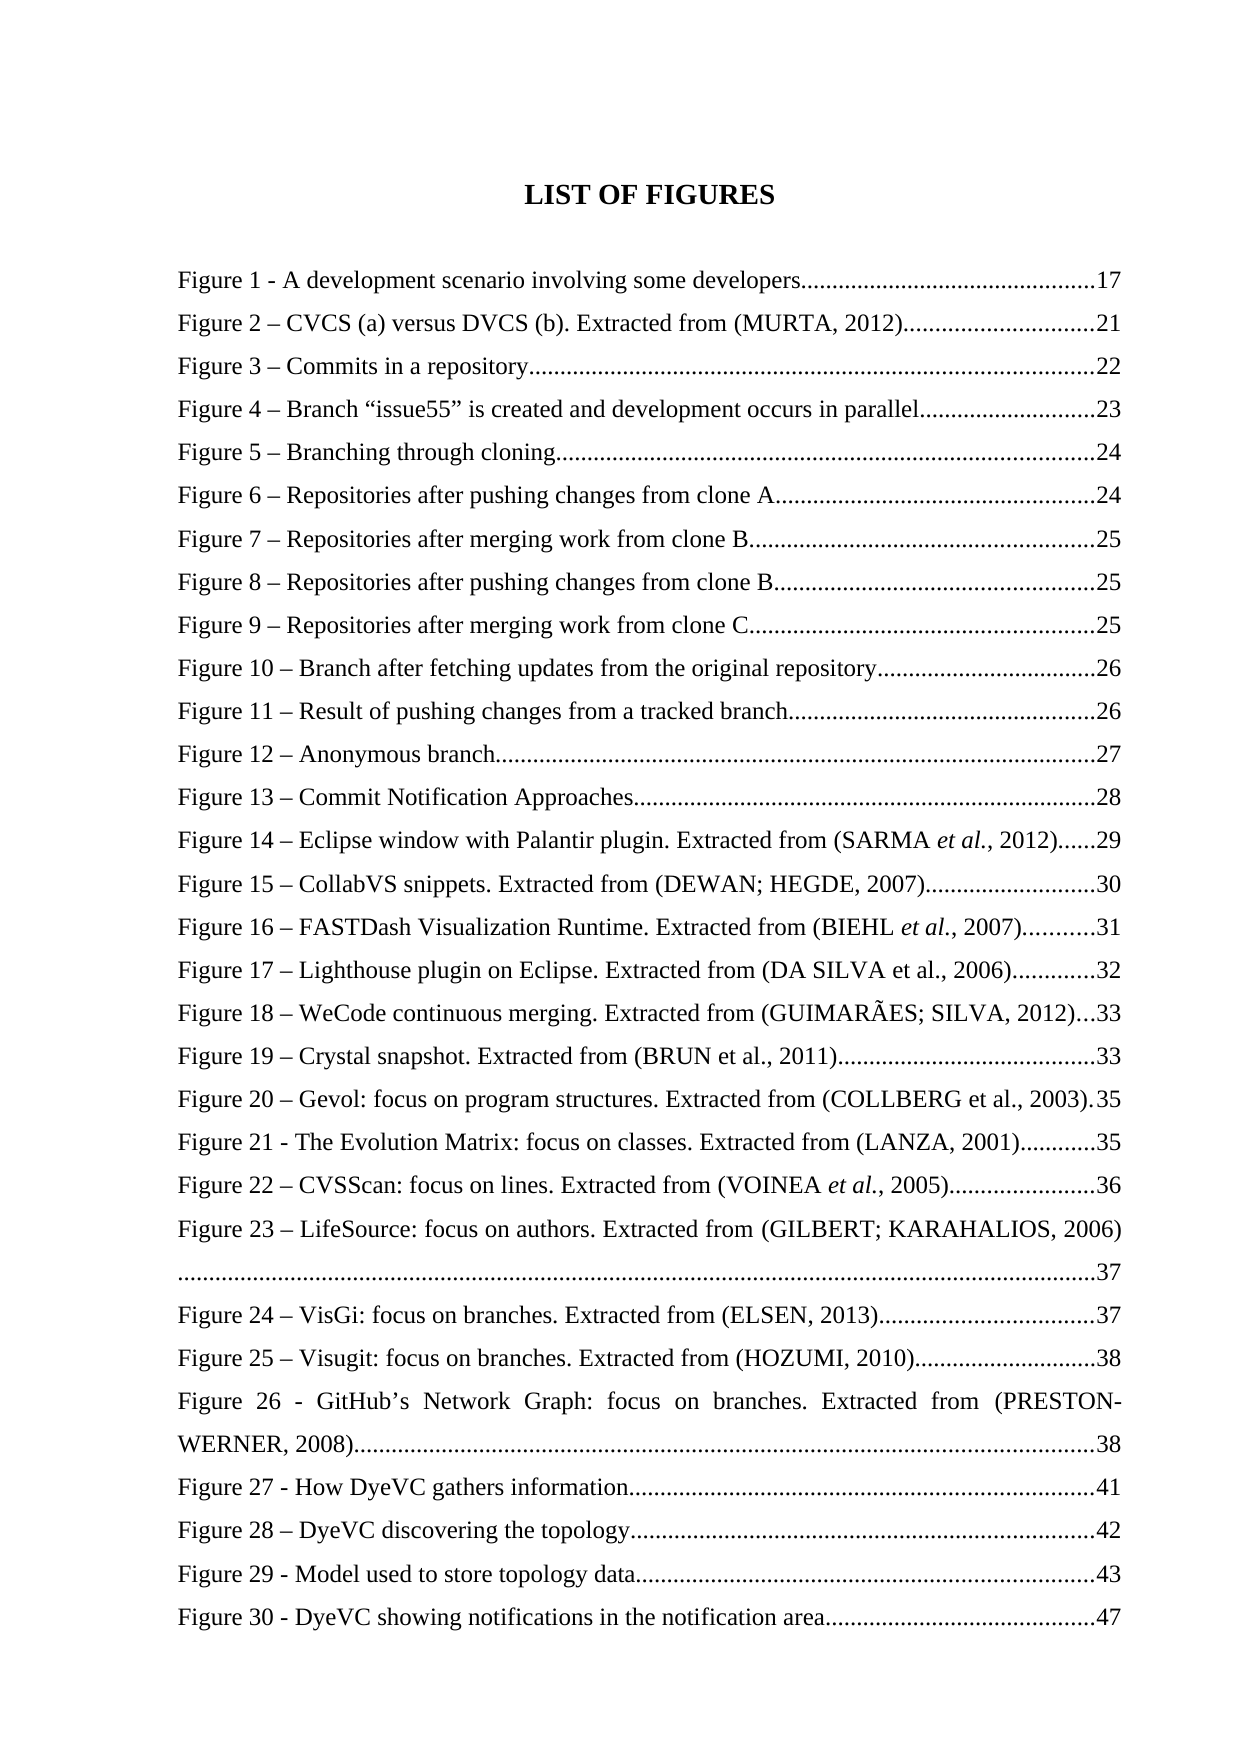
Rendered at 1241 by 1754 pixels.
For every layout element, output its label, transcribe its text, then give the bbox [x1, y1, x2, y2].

text Figure 27 - How DyeVC gathers information 41 [177, 1472, 1122, 1501]
text Figure 30 - DyeVC showing notifications in the notification area 47 [177, 1602, 1122, 1631]
text Figure 29 - Model used to store topology data 43 [177, 1559, 1122, 1587]
text Figure 22 – CVSScan: focus on lines. Extracted from (VOINEA et al., 2005) 36 [177, 1171, 1122, 1199]
text Figure 13 – Commit Notification Approaches 28 [177, 782, 1122, 811]
text Figure 19 – Crystal snapshot. Extracted from (BRUN et al., 2011) 33 [177, 1041, 1122, 1070]
text Figure 24 – VisGi: focus on branches. Extracted from (ELSEN, 2013) 37 [177, 1300, 1122, 1329]
text Figure 21 - The Evolution Matrix: focus on classes. Extracted from (LANZA, 2001) 35 [177, 1127, 1122, 1156]
text List OF FIGURES [177, 177, 1122, 211]
text Figure 20 – Gevol: focus on program structures. Extracted from (COLLBERG et al., 2003) 35 [177, 1084, 1122, 1113]
text Figure 26 - GitHub’s Network Graph: focus on branches. Extracted from (PRESTON-WERNER, 2008) 38 [177, 1386, 1122, 1458]
text Figure 28 – DyeVC discovering the topology 42 [177, 1516, 1122, 1544]
text Figure 3 – Commits in a repository 22 [177, 351, 1122, 380]
text Figure 4 – Branch “issue55” is created and development occurs in parallel 23 [177, 394, 1122, 423]
text Figure 23 – LifeSource: focus on authors. Extracted from (GILBERT; KARAHALIOS, 2006) 37 [177, 1214, 1122, 1286]
text Figure 6 – Repositories after pushing changes from clone A 24 [177, 481, 1122, 509]
text Figure 10 – Branch after fetching updates from the original repository 26 [177, 653, 1122, 682]
text Figure 7 – Repositories after merging work from clone B. 25 [177, 524, 1122, 552]
text Figure 5 – Branching through cloning 24 [177, 437, 1122, 466]
text Figure 17 – Lighthouse plugin on Eclipse. Extracted from (DA SILVA et al., 2006) 32 [177, 955, 1122, 984]
text Figure 15 – CollabVS snippets. Extracted from (DEWAN; HEGDE, 2007) 30 [177, 869, 1122, 897]
text Figure 25 – Visugit: focus on branches. Extracted from (HOZUMI, 2010) 38 [177, 1343, 1122, 1372]
text Figure 12 – Anonymous branch 27 [177, 739, 1122, 768]
text Figure 16 – FASTDash Visualization Runtime. Extracted from (BIEHL et al., 2007) 31 [177, 912, 1122, 941]
text Figure 8 – Repositories after pushing changes from clone B 25 [177, 567, 1122, 596]
text Figure 9 – Repositories after merging work from clone C 25 [177, 610, 1122, 639]
text Figure 11 – Result of pushing changes from a tracked branch. 26 [177, 696, 1122, 725]
text Figure 18 – WeCode continuous merging. Extracted from (GUIMARÃES; SILVA, 2012) 33 [177, 998, 1122, 1027]
text Figure 2 – CVCS (a) versus DVCS (b). Extracted from (MURTA, 2012) 21 [177, 308, 1122, 337]
text Figure 1 - A development scenario involving some developers 17 [177, 265, 1122, 294]
text Figure 14 – Eclipse window with Palantir plugin. Extracted from (SARMA et al., 2012) 29 [177, 826, 1122, 854]
